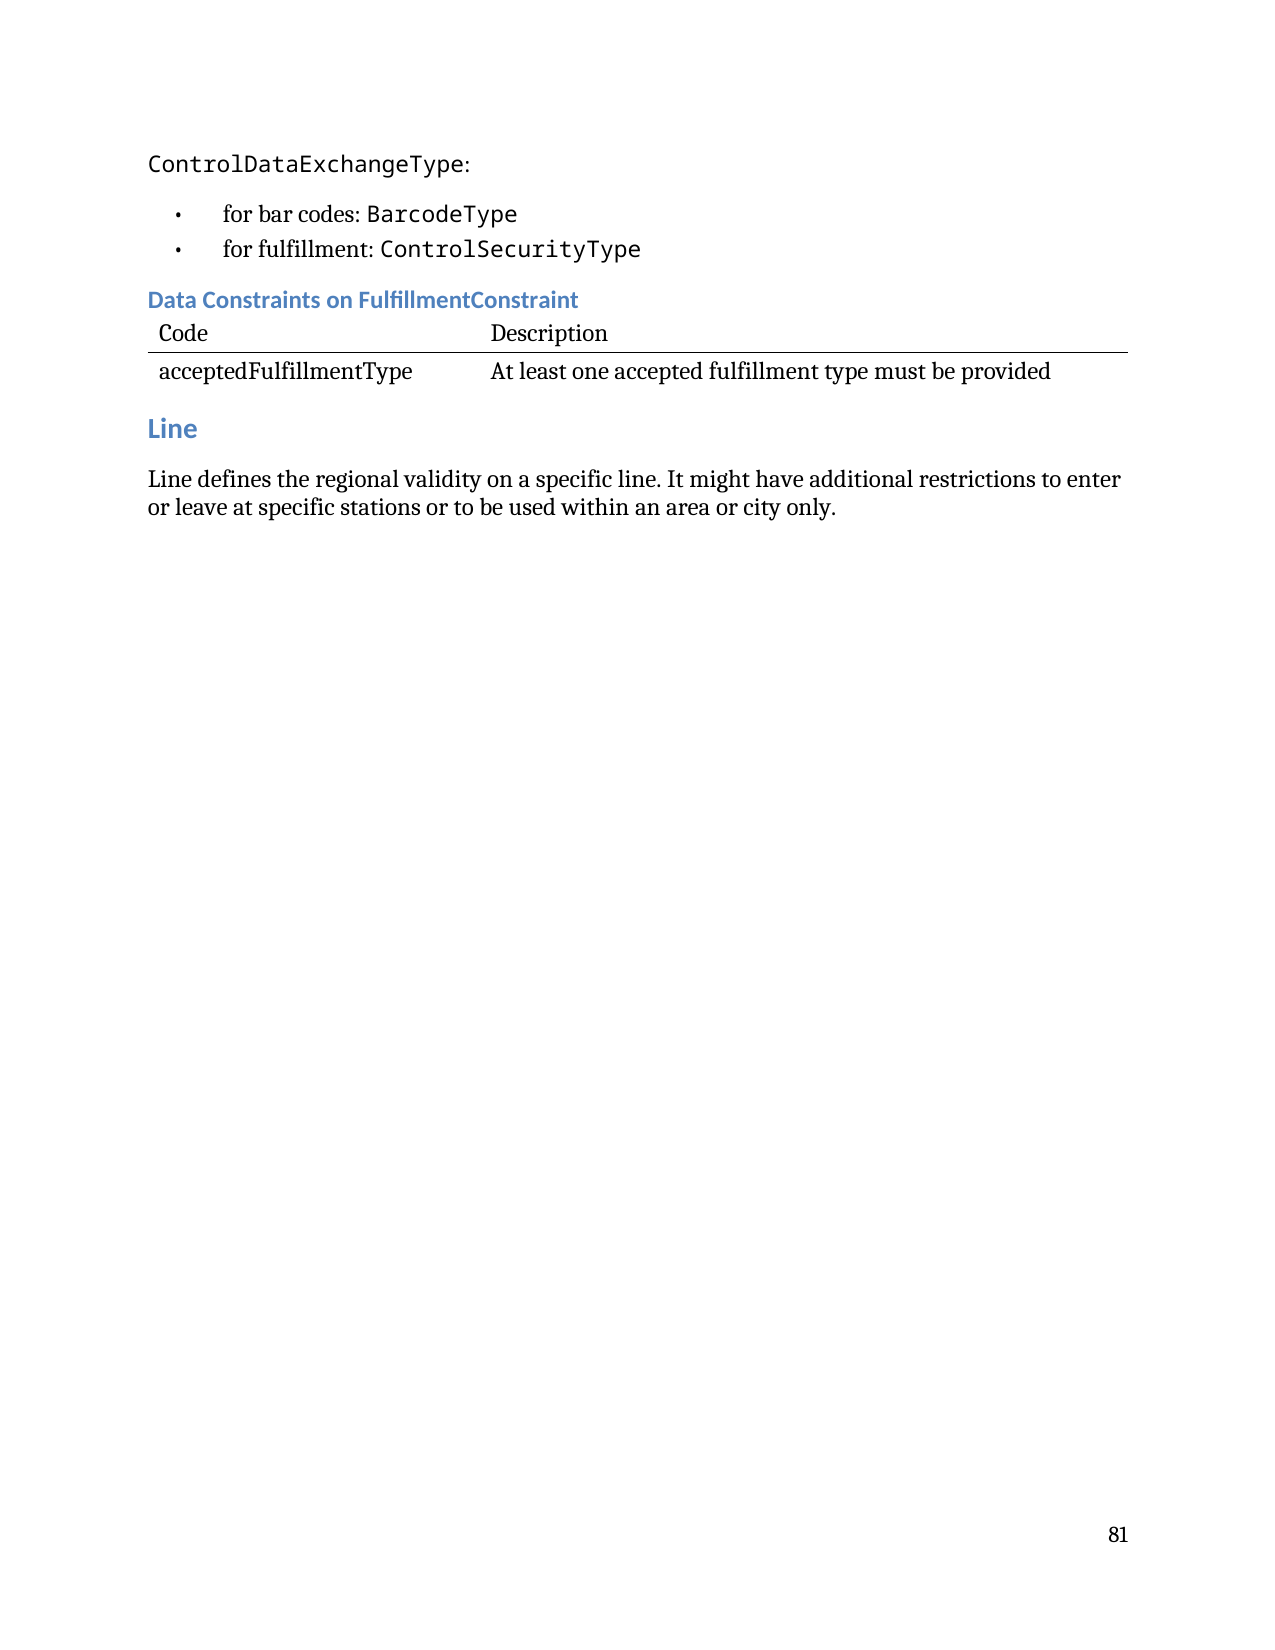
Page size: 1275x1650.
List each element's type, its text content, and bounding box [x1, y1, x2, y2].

subtitle Line [148, 410, 1127, 446]
text Line defines the regional validity on a specific line. It might have additional restrictions to enter or leave at specific stations or to be used within an area or city only. [148, 464, 1127, 522]
table_cell acceptedFulfillmentType [148, 353, 479, 389]
table_header Description [479, 315, 1127, 351]
list for fulfillment: ControlSecurityType [173, 233, 1127, 264]
table_header Code [148, 315, 479, 351]
text ControlDataExchangeType: [148, 148, 1127, 179]
list for bar codes: BarcodeType [173, 198, 1127, 229]
subtitle Data Constraints on FulfillmentConstraint [148, 285, 1127, 315]
table_cell At least one accepted fulfillment type must be provided [479, 353, 1127, 389]
